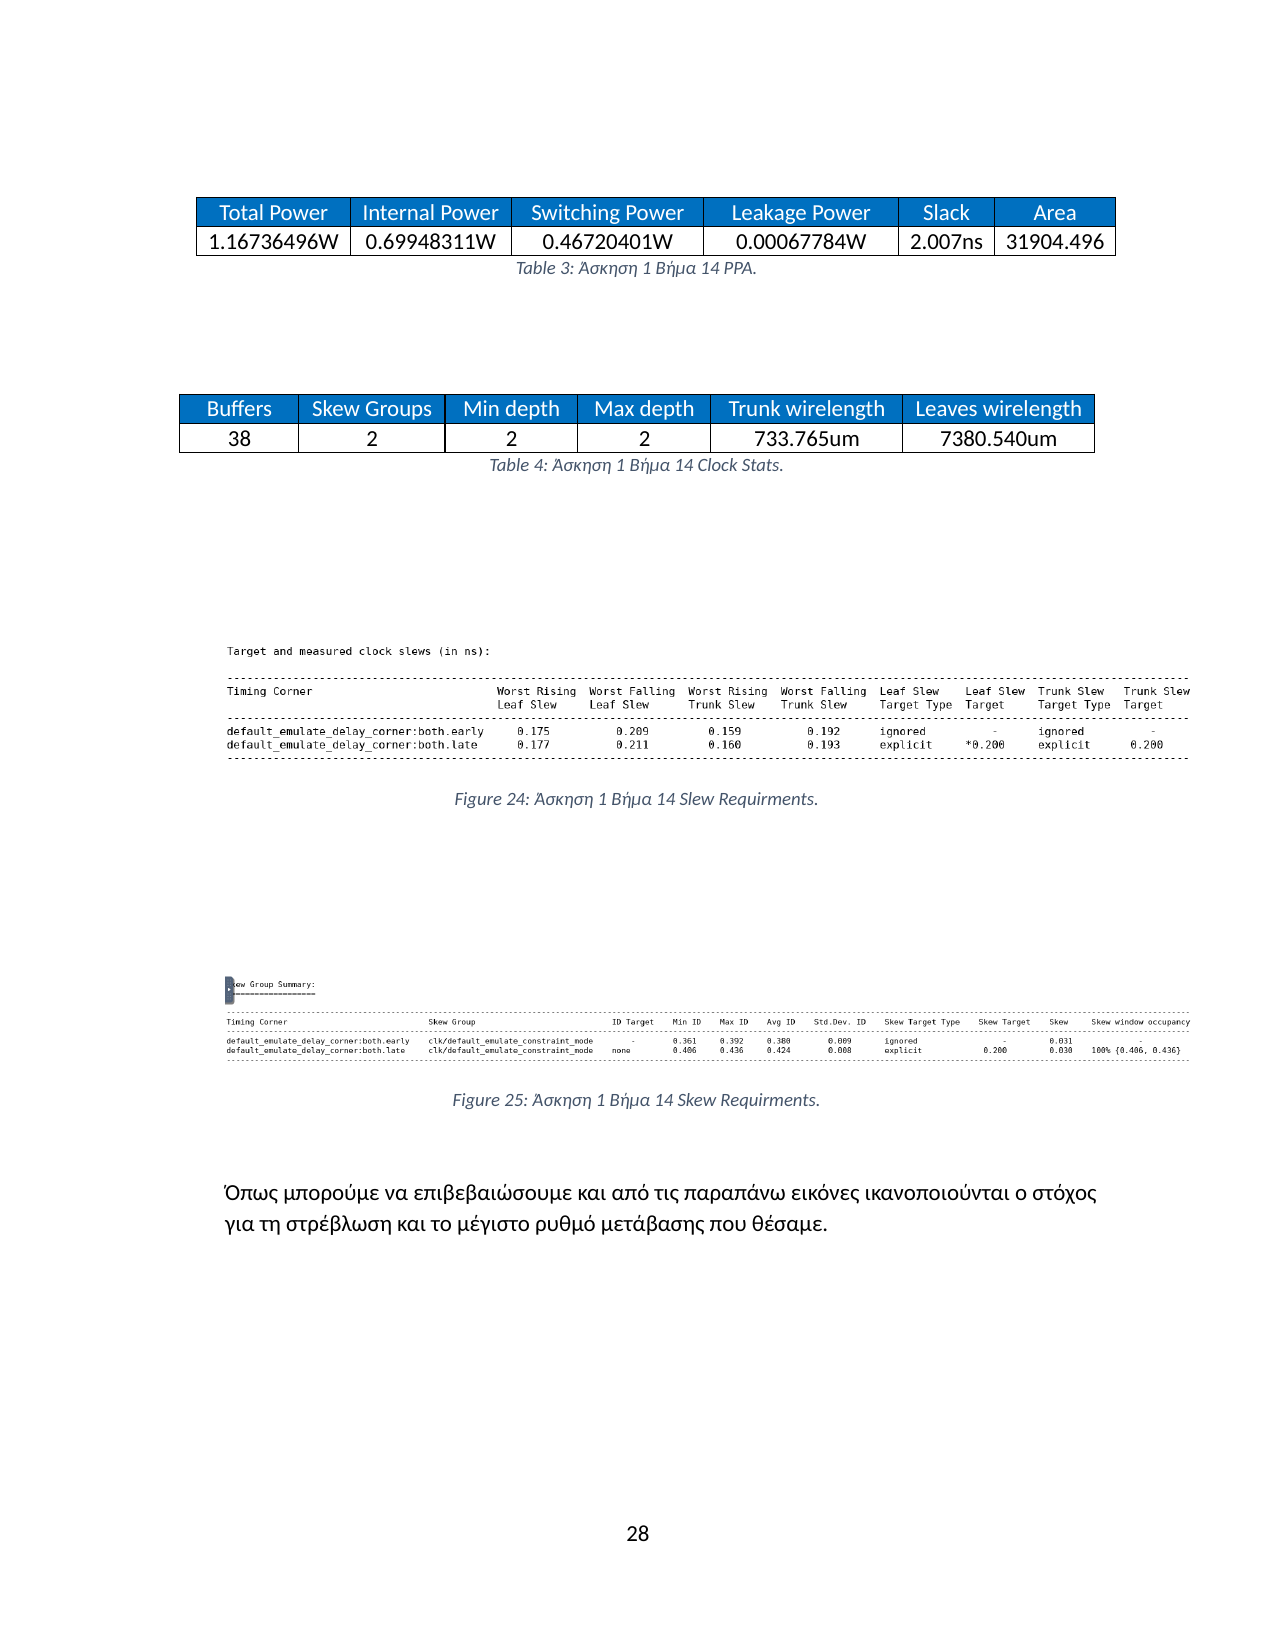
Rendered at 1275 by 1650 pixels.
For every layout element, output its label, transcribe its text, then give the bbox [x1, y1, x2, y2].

text Table 3: Άσκηση 1 Βήμα 14 PPA. [150, 256, 1125, 279]
table_header Max depth [578, 395, 710, 423]
table_header Trunk wirelength [711, 395, 902, 423]
table_header Skew Groups [299, 395, 444, 423]
table_cell 2 [446, 424, 577, 452]
text Figure 24: Άσκηση 1 Βήμα 14 Slew Requirments. [150, 787, 1125, 810]
table_header Area [995, 198, 1115, 226]
table_header Leakage Power [704, 198, 898, 226]
table_header Total Power [197, 198, 350, 226]
table_header Leaves wirelength [903, 395, 1094, 423]
table_header Min depth [446, 395, 577, 423]
table_cell 0.00067784W [704, 227, 898, 255]
table_header Internal Power [351, 198, 511, 226]
text Figure 25: Άσκηση 1 Βήμα 14 Skew Requirments. [150, 1088, 1125, 1111]
table_cell 0.46720401W [512, 227, 703, 255]
table_cell 1.16736496W [197, 227, 350, 255]
picture [225, 971, 1200, 1069]
table_cell 7380.540um [903, 424, 1094, 452]
table_cell 2.007ns [899, 227, 994, 255]
table_header Switching Power [512, 198, 703, 226]
table_cell 2 [299, 424, 444, 452]
table_cell 733.765um [711, 424, 902, 452]
table_cell 31904.496 [995, 227, 1115, 255]
table_header Slack [899, 198, 994, 226]
table_cell 0.69948311W [351, 227, 511, 255]
table_cell 38 [180, 424, 298, 452]
text Table 4: Άσκηση 1 Βήμα 14 Clock Stats. [150, 453, 1125, 476]
text Όπως μπορούμε να επιβεβαιώσουμε και από τις παραπάνω εικόνες ικανοποιούνται ο στόχος για τη στρέβλωση και το μέγιστο ρυθμό μετάβασης που θέσαμε. [225, 1178, 1125, 1237]
picture [225, 637, 1200, 769]
table_header Buffers [180, 395, 298, 423]
table_cell 2 [578, 424, 710, 452]
